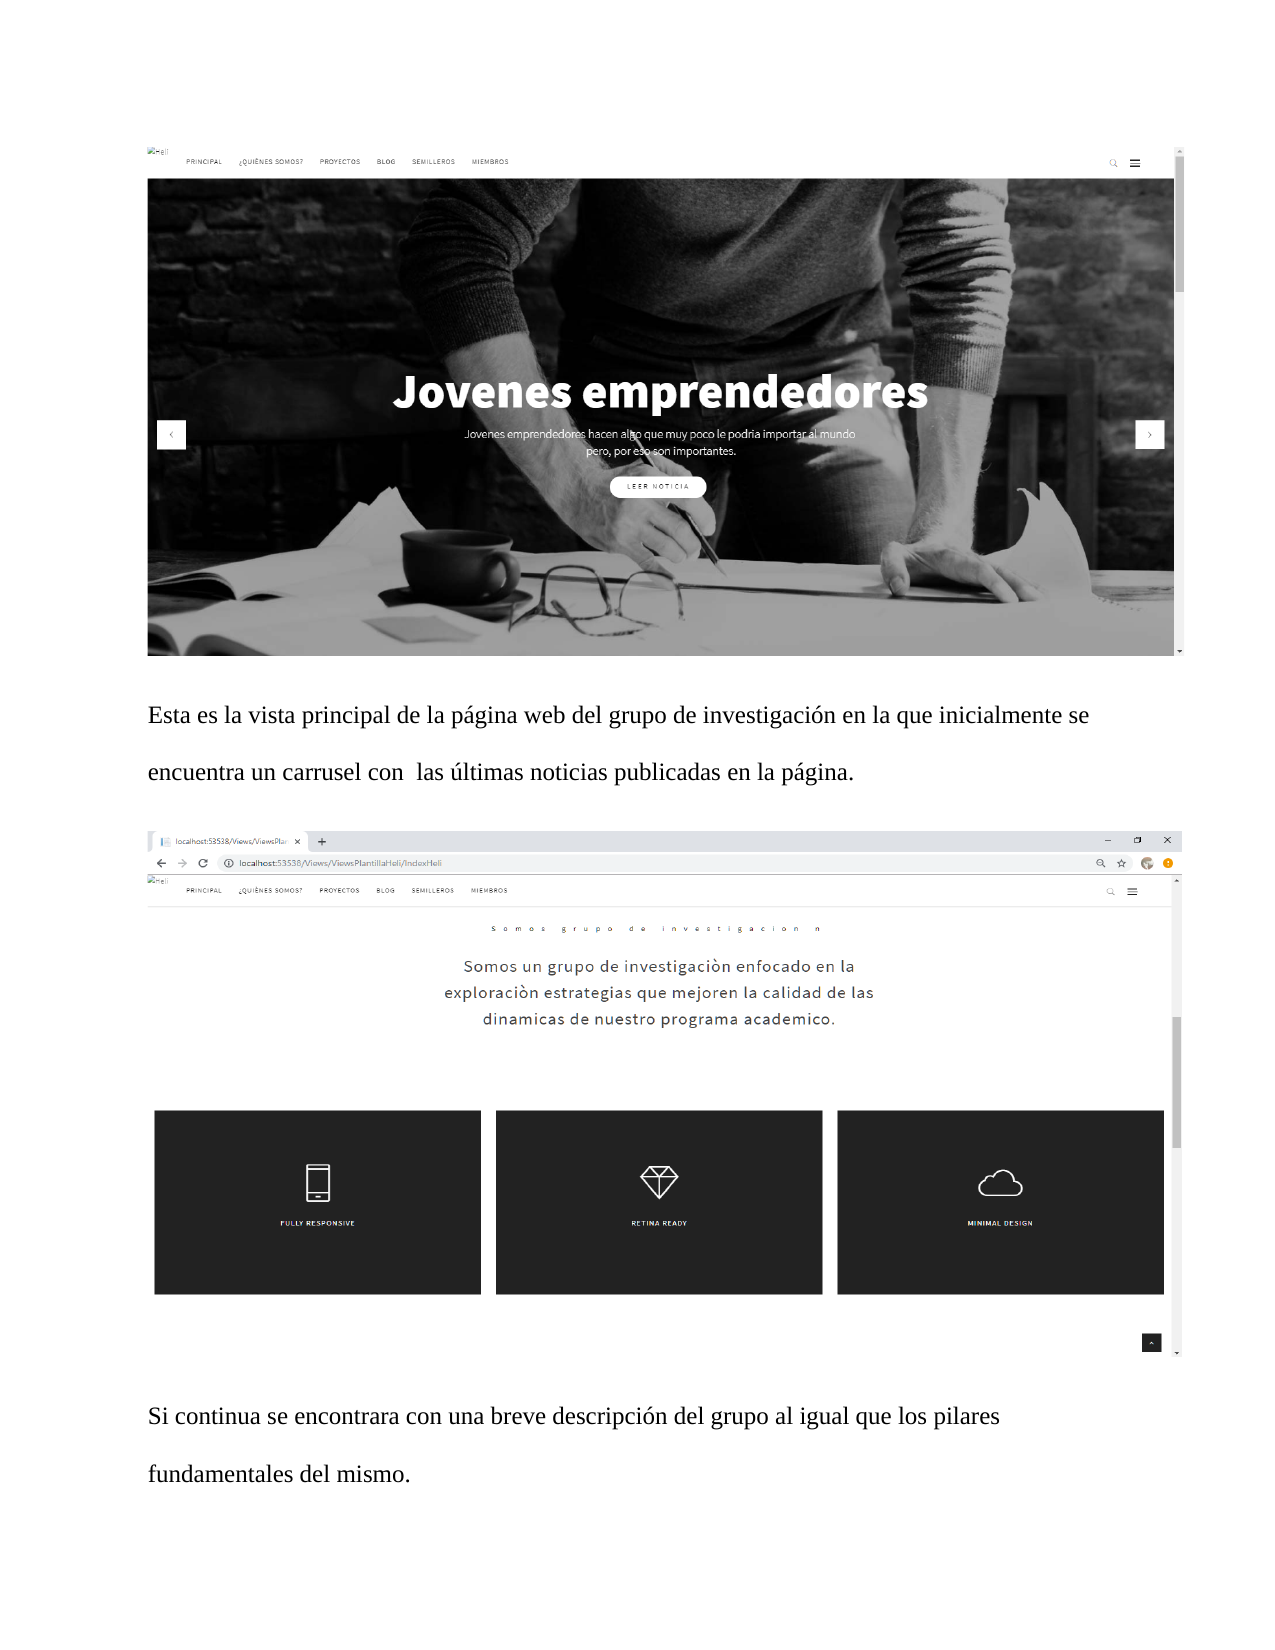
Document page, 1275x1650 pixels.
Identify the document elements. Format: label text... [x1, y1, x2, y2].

text Si continua se encontrara con una breve descripción del grupo al igual que los pilares fundamentales del mismo. [148, 1401, 1127, 1488]
picture [147, 147, 1185, 656]
text Esta es la vista principal de la página web del grupo de investigación en la que inicialmente se encuentra un carrusel con las últimas noticias publicadas en la página. [148, 700, 1127, 786]
picture [147, 831, 1182, 1357]
